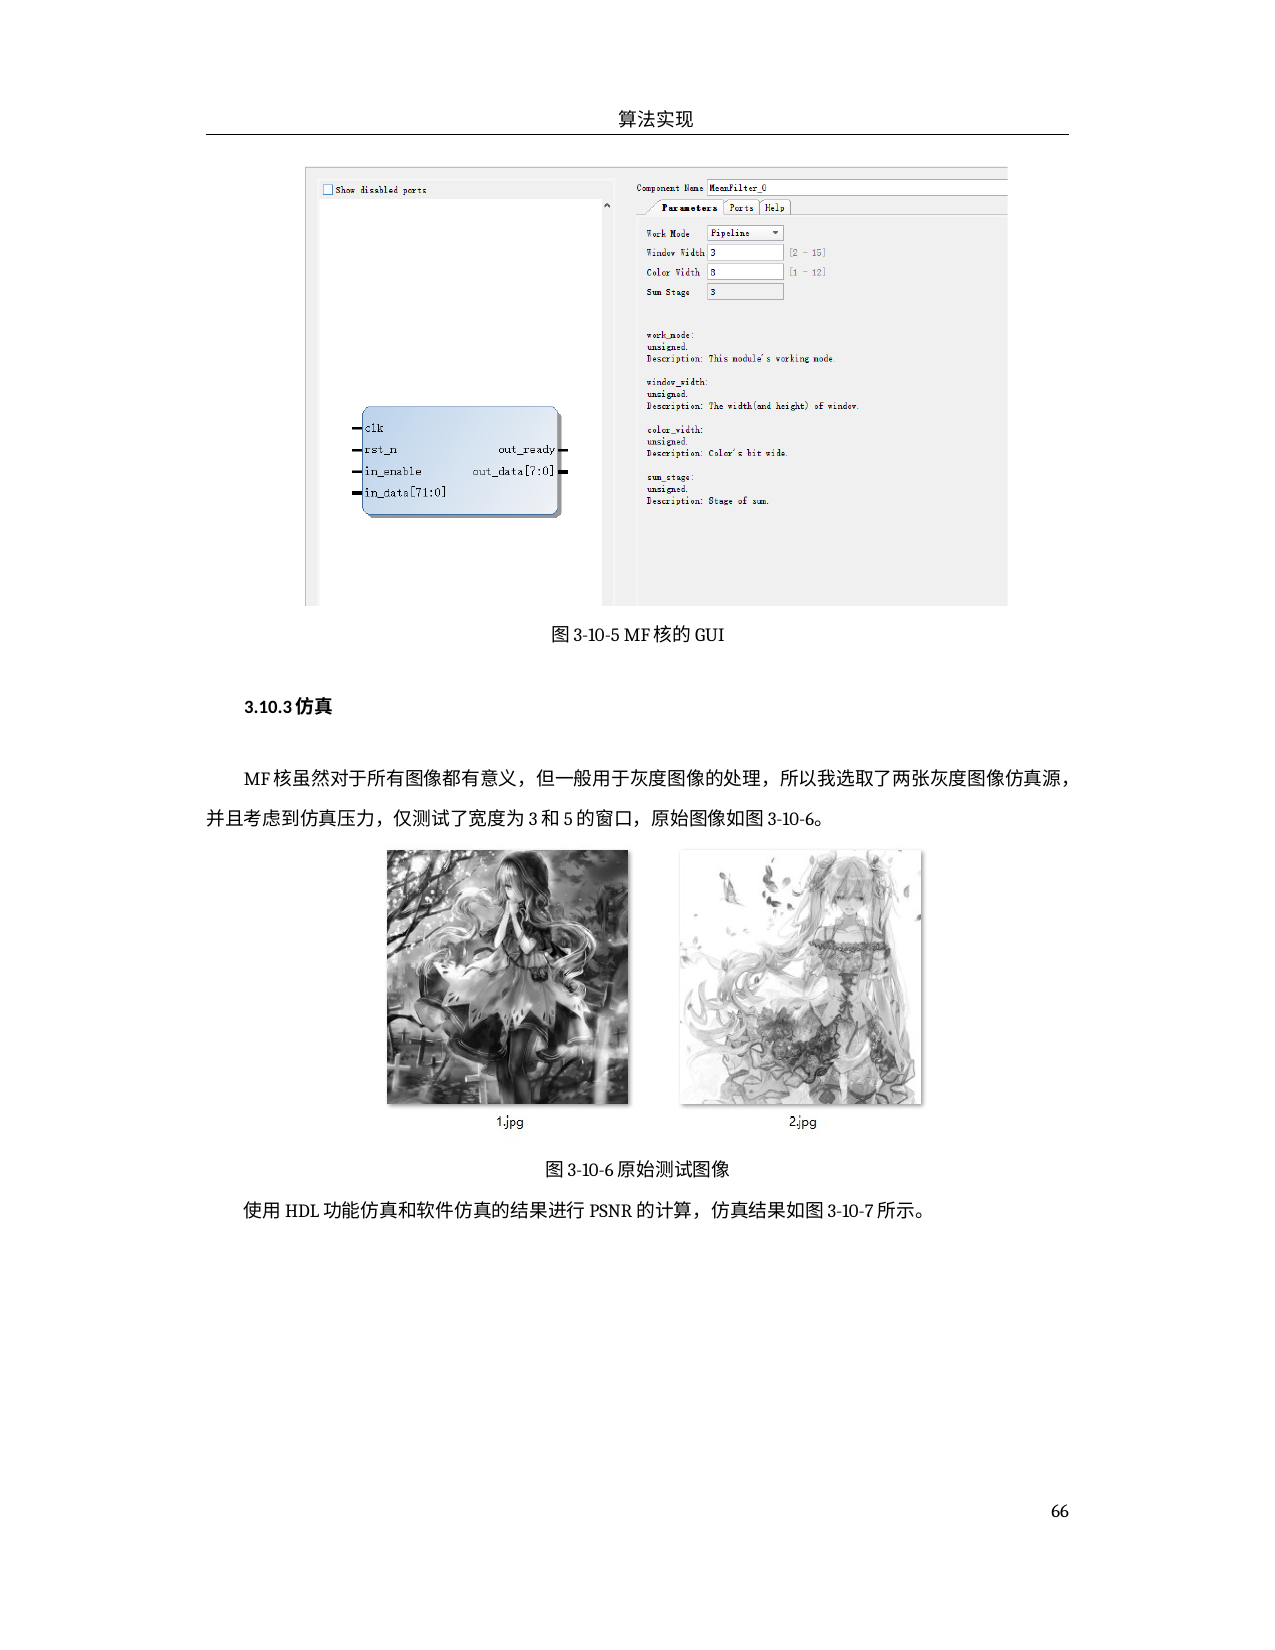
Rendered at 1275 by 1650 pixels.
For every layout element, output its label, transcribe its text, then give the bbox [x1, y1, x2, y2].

subtitle 3.10.3仿真 [206, 691, 1069, 718]
text MF核虽然对于所有图像都有意义，但一般用于灰度图像的处理，所以我选取了两张灰度图像仿真源，并且考虑到仿真压力，仅测试了宽度为3和5的窗口，原始图像如图3-10-6。 [206, 763, 1069, 831]
text 使用HDL功能仿真和软件仿真的结果进行PSNR的计算，仿真结果如图3-10-7所示。 [206, 1196, 1069, 1223]
picture [370, 844, 943, 1142]
picture [304, 166, 1008, 606]
